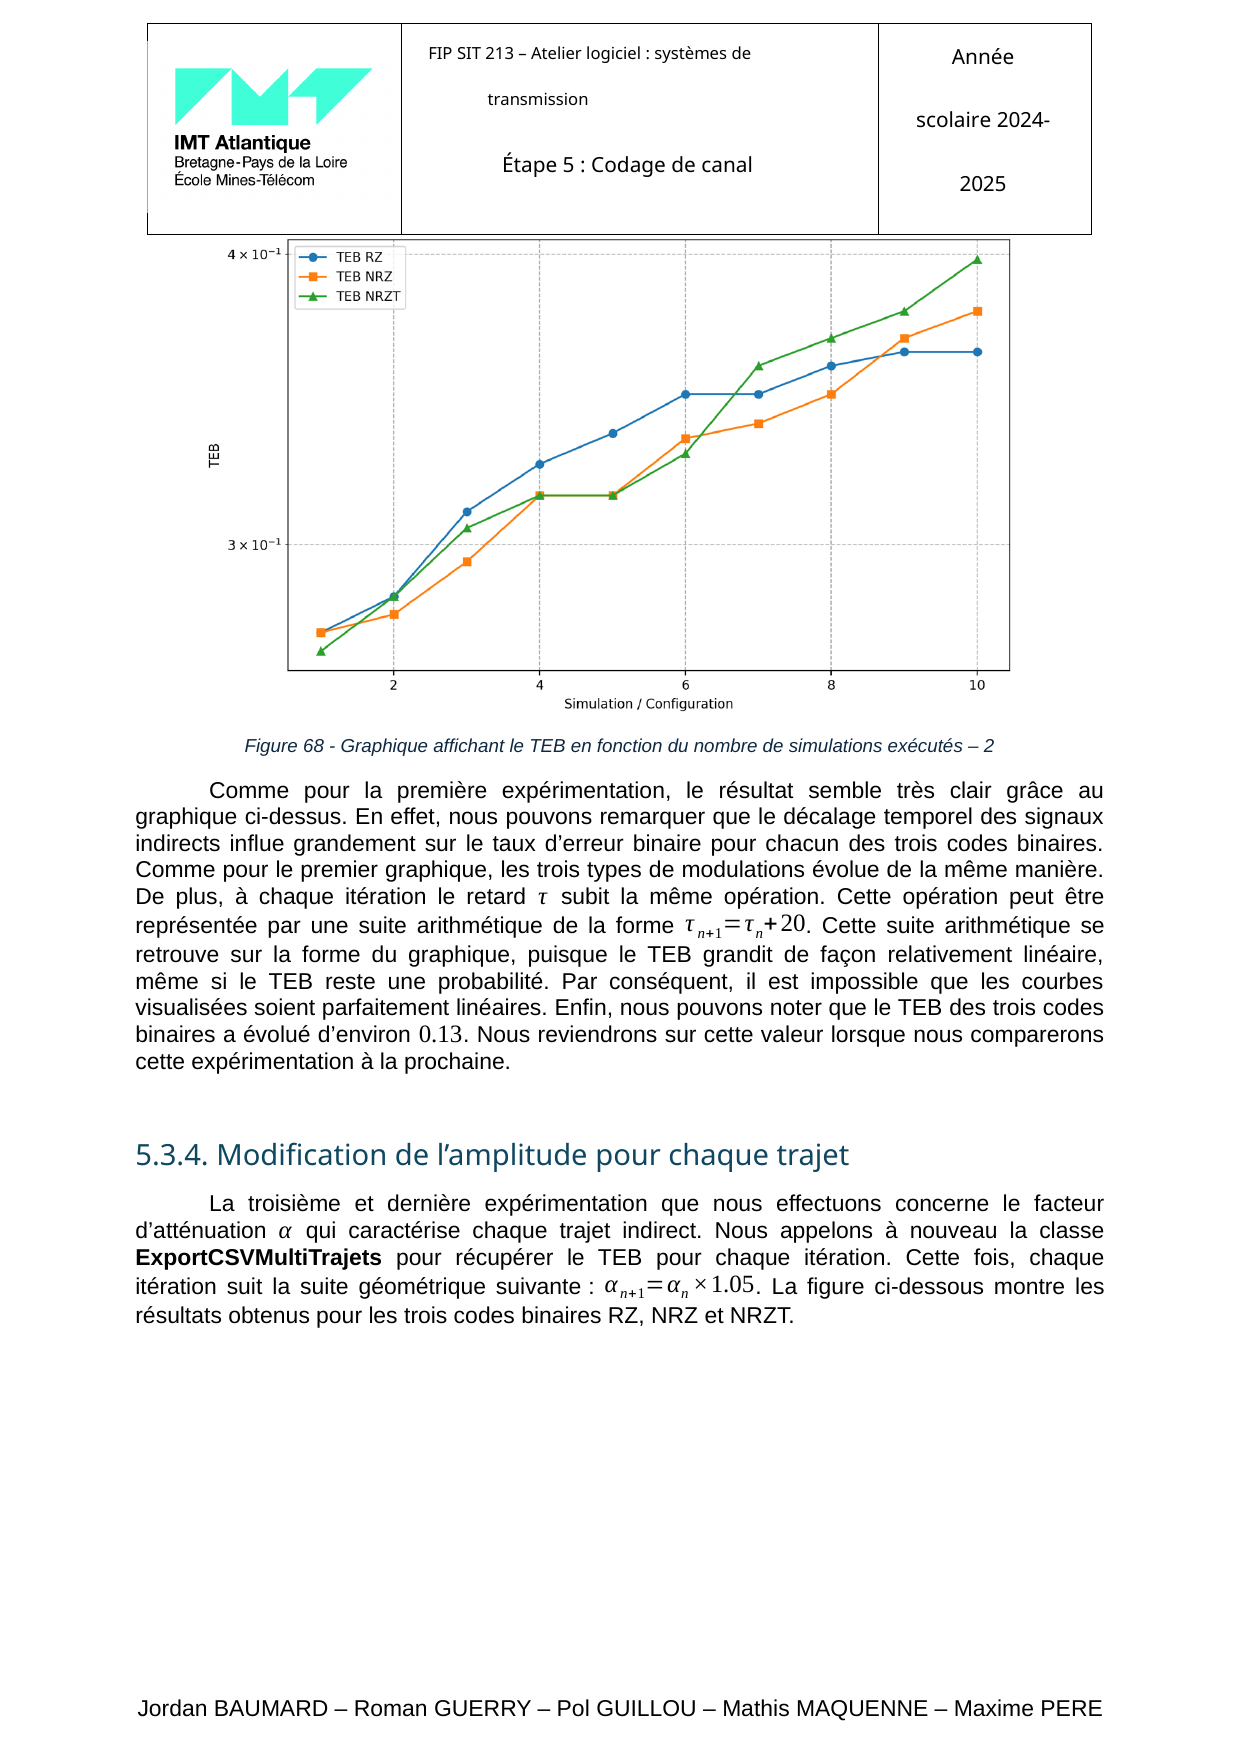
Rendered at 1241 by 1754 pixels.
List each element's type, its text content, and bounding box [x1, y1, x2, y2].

text Figure 68 - Graphique affichant le TEB en fonction du nombre de simulations exécutés – 2 [135, 734, 1105, 756]
text La troisième et dernière expérimentation que nous effectuons concerne le facteur d’atténuation qui caractérise chaque trajet indirect. Nous appelons à nouveau la classe ExportCSVMultiTrajets pour récupérer le TEB pour chaque itération. Cette fois, chaque itération suit la suite géométrique suivante : . La figure ci-dessous montre les résultats obtenus pour les trois codes binaires RZ, NRZ et NRZT. [135, 1190, 1105, 1328]
text Comme pour la première expérimentation, le résultat semble très clair grâce au graphique ci-dessus. En effet, nous pouvons remarquer que le décalage temporel des signaux indirects influe grandement sur le taux d’erreur binaire pour chacun des trois codes binaires. Comme pour le premier graphique, les trois types de modulations évolue de la même manière. De plus, à chaque itération le retard subit la même opération. Cette opération peut être représentée par une suite arithmétique de la forme . Cette suite arithmétique se retrouve sur la forme du graphique, puisque le TEB grandit de façon relativement linéaire, même si le TEB reste une probabilité. Par conséquent, il est impossible que les courbes visualisées soient parfaitement linéaires. Enfin, nous pouvons noter que le TEB des trois codes binaires a évolué d’environ . Nous reviendrons sur cette valeur lorsque nous comparerons cette expérimentation à la prochaine. [135, 777, 1105, 1074]
picture [147, 41, 401, 213]
subtitle 5.3.4. Modification de l’amplitude pour chaque trajet [135, 1134, 1105, 1174]
picture [194, 236, 1046, 718]
